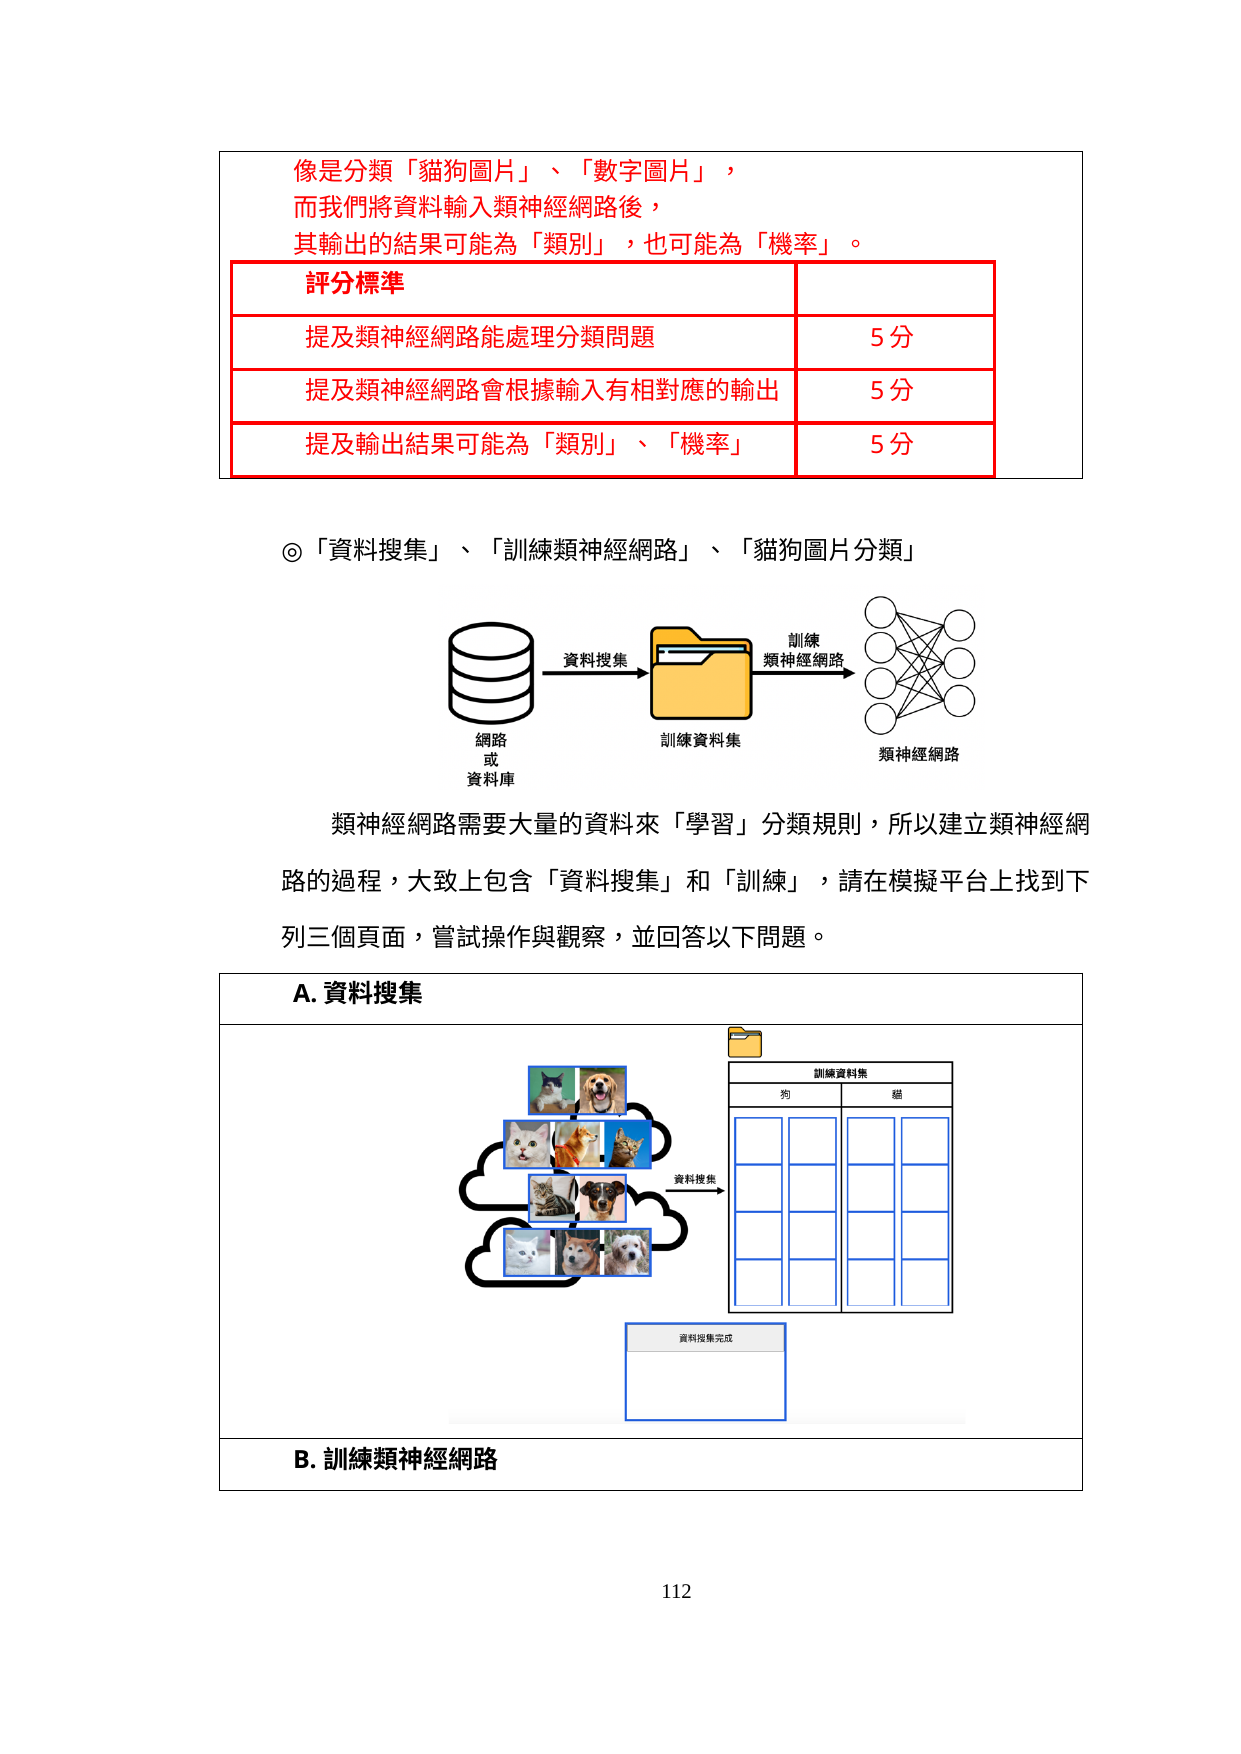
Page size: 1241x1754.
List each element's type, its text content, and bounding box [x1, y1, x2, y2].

text 類神經網路需要大量的資料來「學習」分類規則，所以建立類神經網路的過程，大致上包含「資料搜集」和「訓練」，請在模擬平台上找到下列三個頁面，嘗試操作與觀察，並回答以下問題。 [281, 804, 1092, 954]
picture [448, 1025, 966, 1424]
picture [438, 584, 985, 790]
table_cell [220, 1025, 1082, 1438]
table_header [220, 152, 1082, 478]
table_header A. 資料搜集 [220, 974, 1082, 1024]
text ◎「資料搜集」、「訓練類神經網路」、「貓狗圖片分類」 [281, 530, 1092, 567]
table_cell B. 訓練類神經網路 [220, 1439, 1082, 1489]
